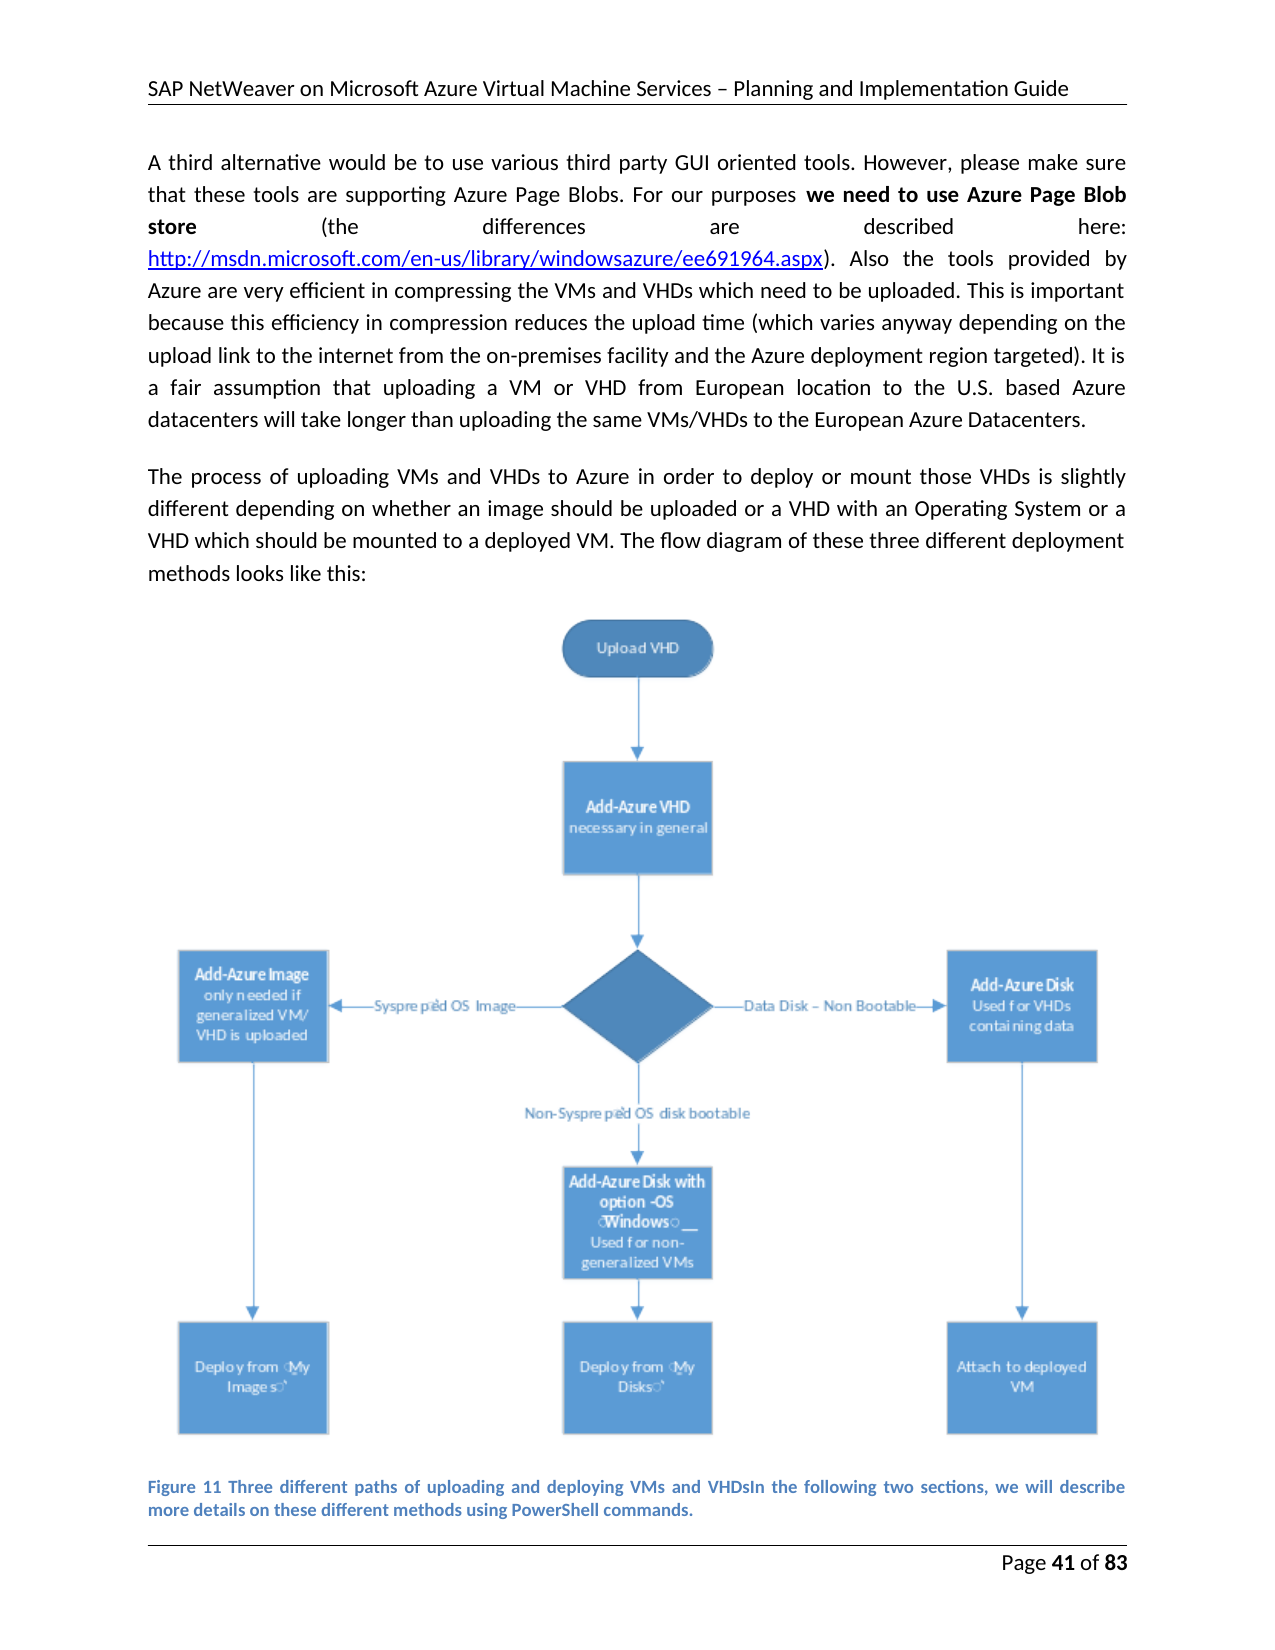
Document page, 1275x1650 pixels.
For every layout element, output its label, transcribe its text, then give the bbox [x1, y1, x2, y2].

text A third alternative would be to use various third party GUI oriented tools. However, please make sure that these tools are supporting Azure Page Blobs. For our purposes we need to use Azure Page Blob store (the differences are described here: http://msdn.microsoft.com/en-us/library/windowsazure/ee691964.aspx). Also the tools provided by Azure are very efficient in compressing the VMs and VHDs which need to be uploaded. This is important because this efficiency in compression reduces the upload time (which varies anyway depending on the upload link to the internet from the on-premises facility and the Azure deployment region targeted). It is a fair assumption that uploading a VM or VHD from European location to the U.S. based Azure datacenters will take longer than uploading the same VMs/VHDs to the European Azure Datacenters. [148, 148, 1127, 433]
text The process of uploading VMs and VHDs to Azure in order to deploy or mount those VHDs is slightly different depending on whether an image should be uploaded or a VHD with an Operating System or a VHD which should be mounted to a deployed VM. The flow diagram of these three different deployment methods looks like this: [148, 462, 1127, 587]
